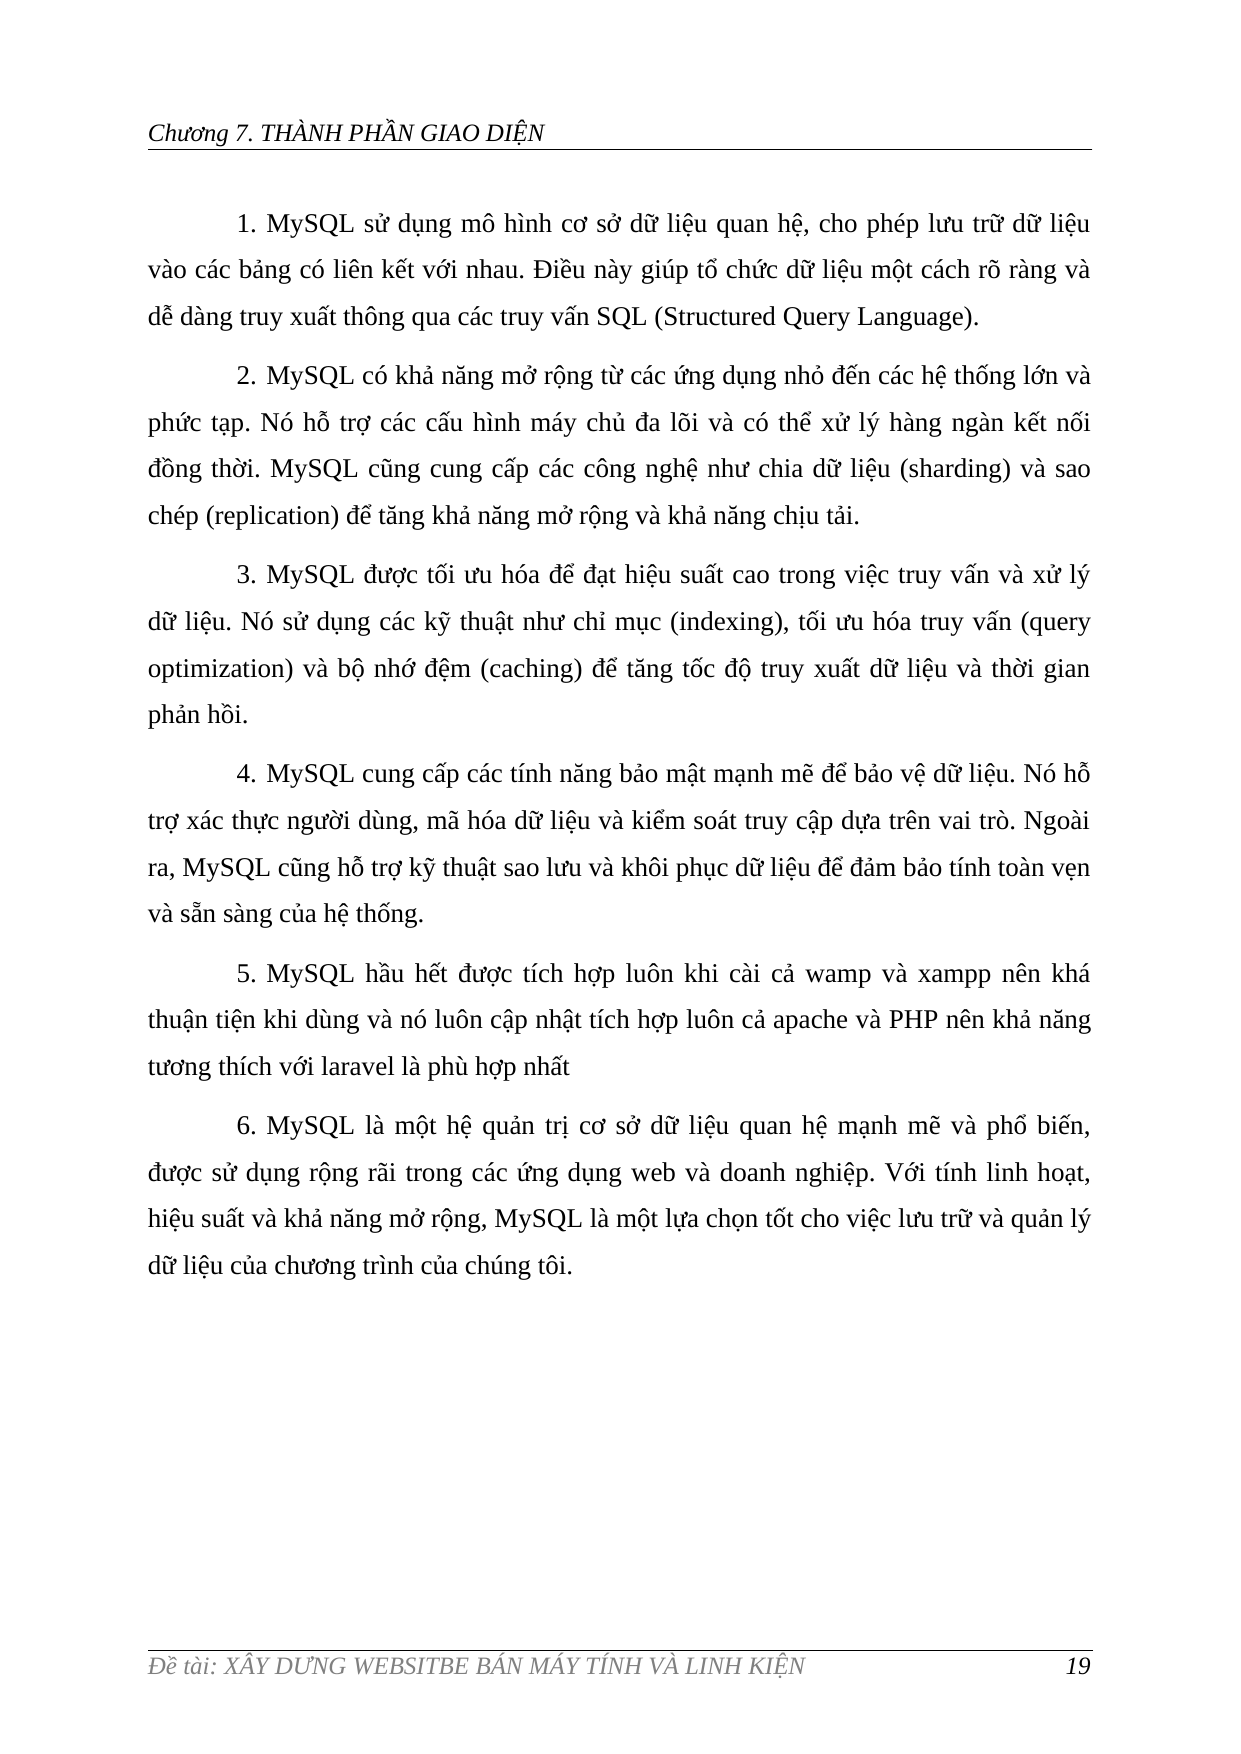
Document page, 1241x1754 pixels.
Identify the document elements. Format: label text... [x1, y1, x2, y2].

list MySQL là một hệ quản trị cơ sở dữ liệu quan hệ mạnh mẽ và phổ biến, được sử dụng rộng rãi trong các ứng dụng web và doanh nghiệp. Với tính linh hoạt, hiệu suất và khả năng mở rộng, MySQL là một lựa chọn tốt cho việc lưu trữ và quản lý dữ liệu của chương trình của chúng tôi. [148, 1109, 1092, 1280]
list MySQL cung cấp các tính năng bảo mật mạnh mẽ để bảo vệ dữ liệu. Nó hỗ trợ xác thực người dùng, mã hóa dữ liệu và kiểm soát truy cập dựa trên vai trò. Ngoài ra, MySQL cũng hỗ trợ kỹ thuật sao lưu và khôi phục dữ liệu để đảm bảo tính toàn vẹn và sẵn sàng của hệ thống. [148, 758, 1092, 929]
list MySQL sử dụng mô hình cơ sở dữ liệu quan hệ, cho phép lưu trữ dữ liệu vào các bảng có liên kết với nhau. Điều này giúp tổ chức dữ liệu một cách rõ ràng và dễ dàng truy xuất thông qua các truy vấn SQL (Structured Query Language). [148, 207, 1092, 331]
list MySQL hầu hết được tích hợp luôn khi cài cả wamp và xampp nên khá thuận tiện khi dùng và nó luôn cập nhật tích hợp luôn cả apache và PHP nên khả năng tương thích với laravel là phù hợp nhất [148, 957, 1092, 1081]
list MySQL có khả năng mở rộng từ các ứng dụng nhỏ đến các hệ thống lớn và phức tạp. Nó hỗ trợ các cấu hình máy chủ đa lõi và có thể xử lý hàng ngàn kết nối đồng thời. MySQL cũng cung cấp các công nghệ như chia dữ liệu (sharding) và sao chép (replication) để tăng khả năng mở rộng và khả năng chịu tải. [148, 359, 1092, 530]
list MySQL được tối ưu hóa để đạt hiệu suất cao trong việc truy vấn và xử lý dữ liệu. Nó sử dụng các kỹ thuật như chỉ mục (indexing), tối ưu hóa truy vấn (query optimization) và bộ nhớ đệm (caching) để tăng tốc độ truy xuất dữ liệu và thời gian phản hồi. [148, 558, 1092, 729]
